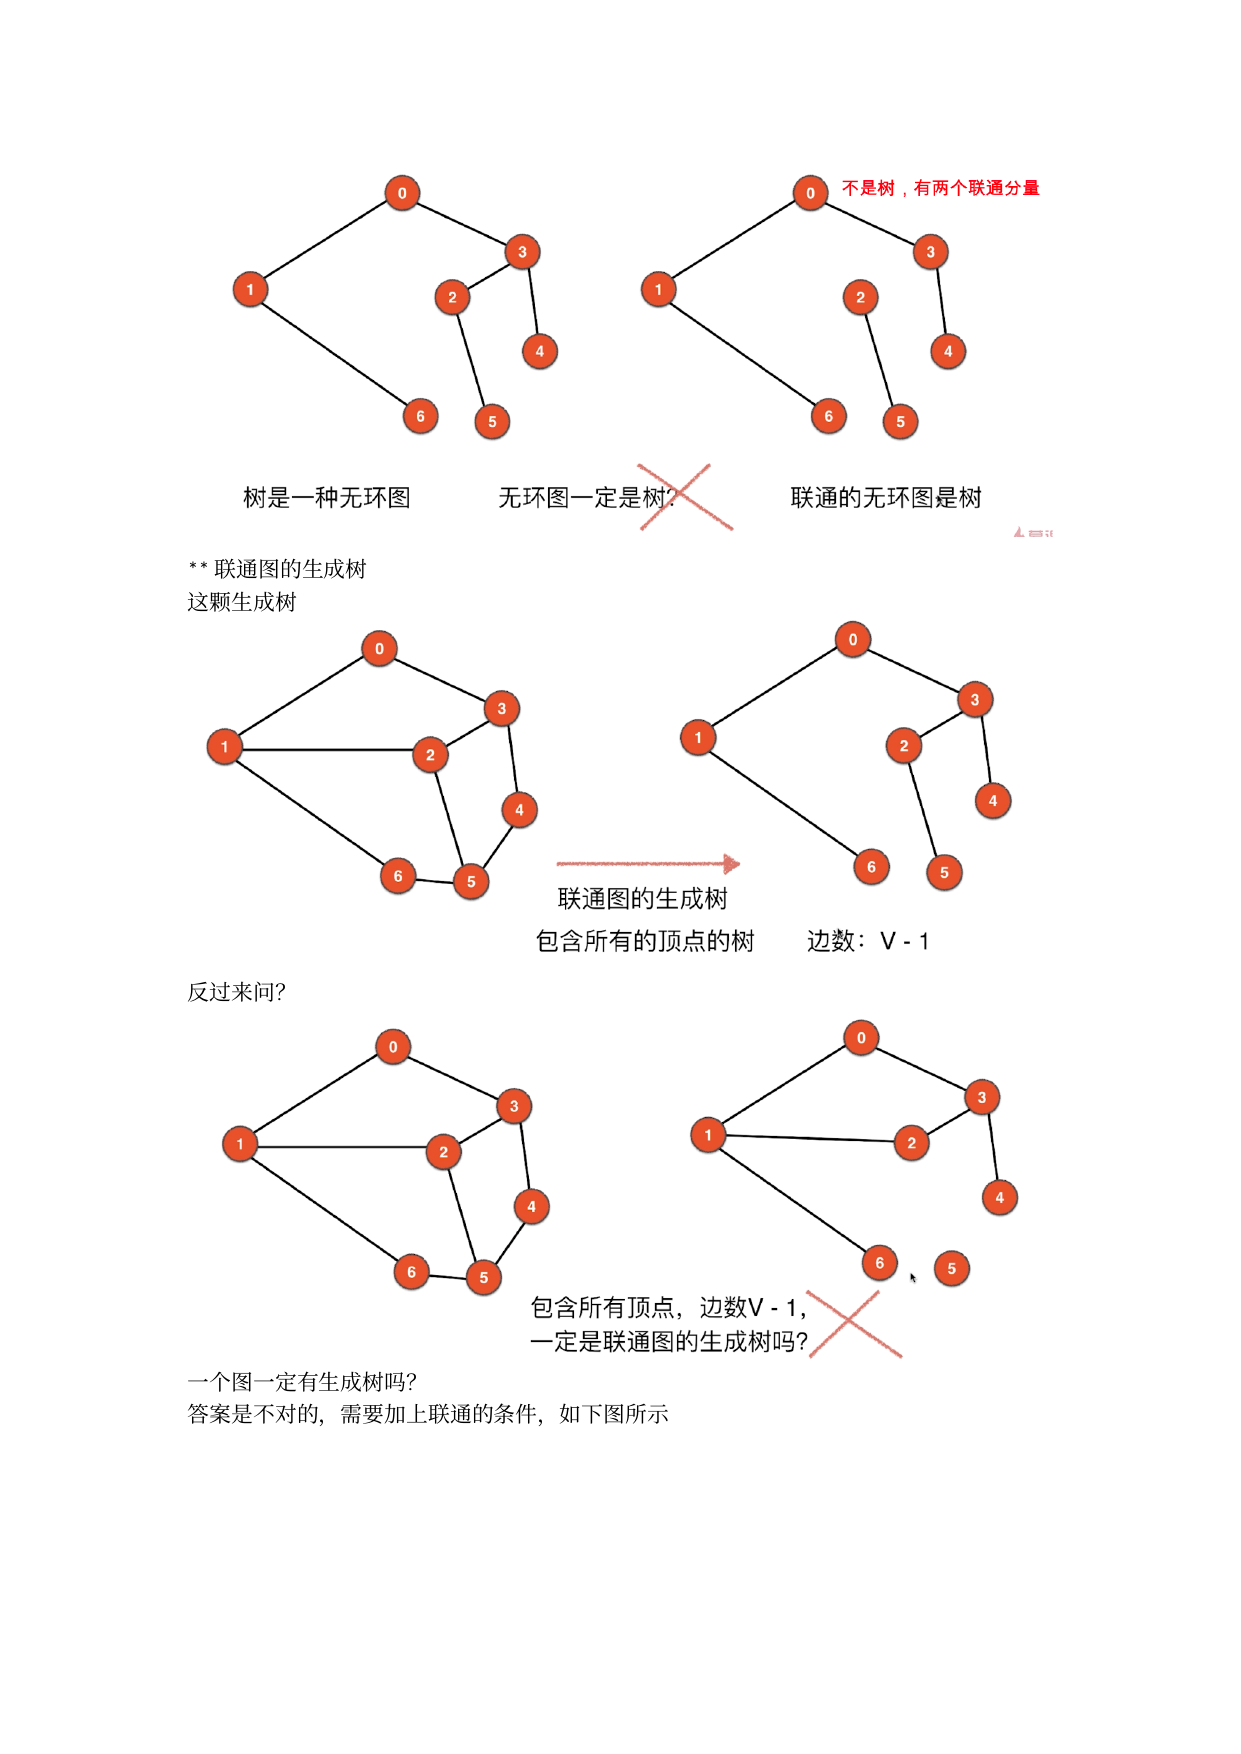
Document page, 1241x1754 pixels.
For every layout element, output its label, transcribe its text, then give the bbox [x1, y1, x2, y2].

text 反过来问？ [187, 974, 1053, 1007]
picture [187, 1007, 1053, 1361]
text 一个图一定有生成树吗？ [187, 1364, 1053, 1397]
picture [187, 617, 1053, 961]
text 这颗生成树 [187, 584, 1053, 617]
picture [187, 162, 1053, 537]
text ** 联通图的生成树 [187, 552, 1053, 584]
text 答案是不对的，需要加上联通的条件，如下图所示 [187, 1397, 1053, 1429]
